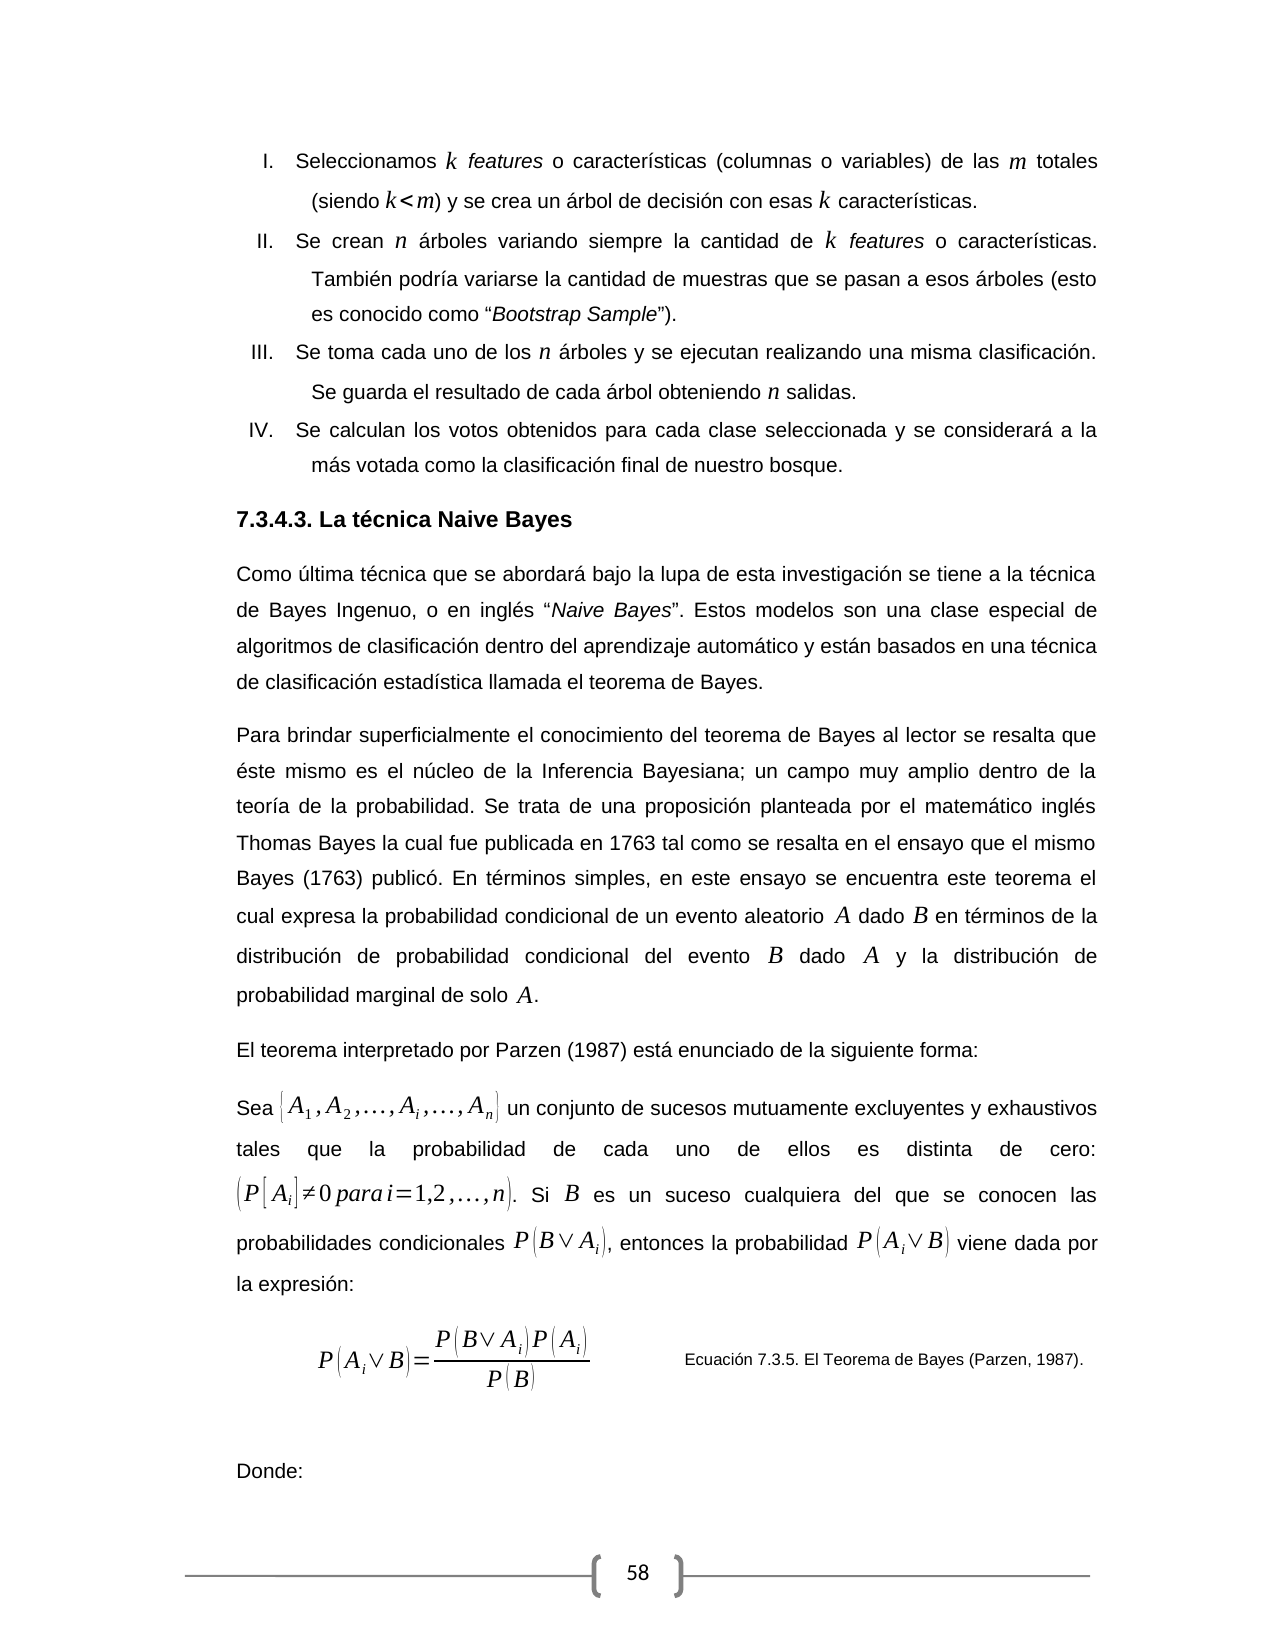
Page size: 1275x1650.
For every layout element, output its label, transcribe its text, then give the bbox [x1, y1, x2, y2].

list Se toma cada uno de los árboles y se ejecutan realizando una misma clasificación. Se guarda el resultado de cada árbol obteniendo salidas. [274, 338, 1098, 405]
list Seleccionamos features o características (columnas o variables) de las totales (siendo ) y se crea un árbol de decisión con esas características. [274, 148, 1098, 215]
list Se crean árboles variando siempre la cantidad de features o características. También podría variarse la cantidad de muestras que se pasan a esos árboles (esto es conocido como “Bootstrap Sample”). [274, 227, 1098, 326]
list Se calculan los votos obtenidos para cada clase seleccionada y se considerará a la más votada como la clasificación final de nuestro bosque. [274, 417, 1098, 477]
text Como última técnica que se abordará bajo la lupa de esta investigación se tiene a la técnica de Bayes Ingenuo, o en inglés “Naive Bayes”. Estos modelos son una clase especial de algoritmos de clasificación dentro del aprendizaje automático y están basados en una técnica de clasificación estadística llamada el teorema de Bayes. [236, 562, 1098, 694]
text Para brindar superficialmente el conocimiento del teorema de Bayes al lector se resalta que éste mismo es el núcleo de la Inferencia Bayesiana; un campo muy amplio dentro de la teoría de la probabilidad. Se trata de una proposición planteada por el matemático inglés Thomas Bayes la cual fue publicada en 1763 tal como se resalta en el ensayo que el mismo Bayes (1763) publicó. En términos simples, en este ensayo se encuentra este teorema el cual expresa la probabilidad condicional de un evento aleatorio dado en términos de la distribución de probabilidad condicional del evento dado y la distribución de probabilidad marginal de solo . [236, 722, 1098, 1009]
text Sea un conjunto de sucesos mutuamente excluyentes y exhaustivos tales que la probabilidad de cada uno de ellos es distinta de cero: . Si es un suceso cualquiera del que se conocen las probabilidades condicionales , entonces la probabilidad viene dada por la expresión: [236, 1090, 1098, 1296]
text Donde: [236, 1459, 1098, 1483]
text El teorema interpretado por Parzen (1987) está enunciado de la siguiente forma: [236, 1038, 1098, 1062]
text 7.3.4.3. La técnica Naive Bayes [236, 506, 1098, 532]
table_header Ecuación 7.3.5. El Teorema de Bayes . [670, 1324, 1098, 1407]
table_header [236, 1324, 670, 1407]
